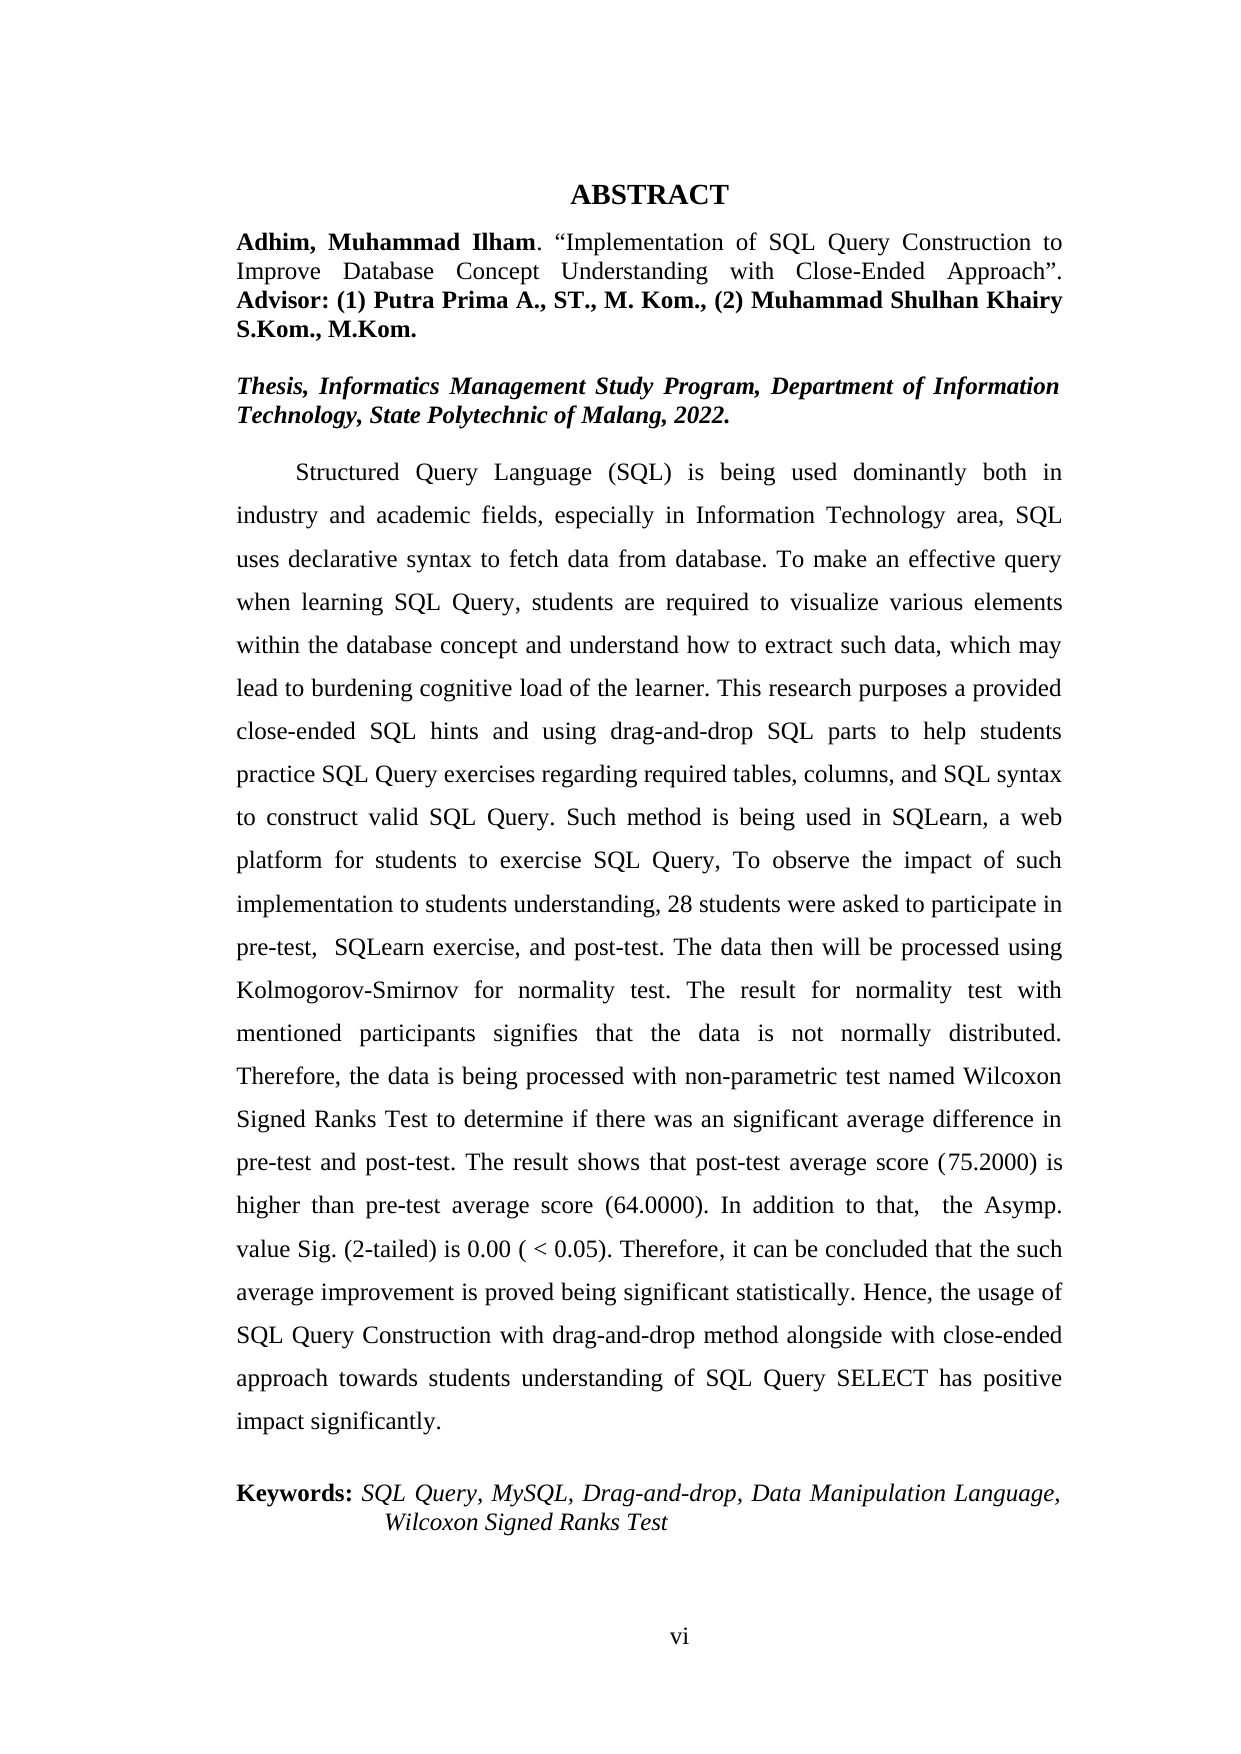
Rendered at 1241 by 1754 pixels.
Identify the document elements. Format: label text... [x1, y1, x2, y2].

subtitle ABSTRACT [236, 177, 1063, 211]
text Adhim, Muhammad Ilham. “Implementation of SQL Query Construction to Improve Database Concept Understanding with Close-Ended Approach”. Advisor: (1) Putra Prima A., ST., M. Kom., (2) Muhammad Shulhan Khairy S.Kom., M.Kom. [236, 227, 1063, 342]
text Structured Query Language (SQL) is being used dominantly both in industry and academic fields, especially in Information Technology area, SQL uses declarative syntax to fetch data from database. To make an effective query when learning SQL Query, students are required to visualize various elements within the database concept and understand how to extract such data, which may lead to burdening cognitive load of the learner. This research purposes a provided close-ended SQL hints and using drag-and-drop SQL parts to help students practice SQL Query exercises regarding required tables, columns, and SQL syntax to construct valid SQL Query. Such method is being used in SQLearn, a web platform for students to exercise SQL Query, To observe the impact of such implementation to students understanding, 28 students were asked to participate in pre-test, SQLearn exercise, and post-test. The data then will be processed using Kolmogorov-Smirnov for normality test. The result for normality test with mentioned participants signifies that the data is not normally distributed. Therefore, the data is being processed with non-parametric test named Wilcoxon Signed Ranks Test to determine if there was an significant average difference in pre-test and post-test. The result shows that post-test average score (75.2000) is higher than pre-test average score (64.0000). In addition to that, the Asymp. value Sig. (2-tailed) is 0.00 ( < 0.05). Therefore, it can be concluded that the such average improvement is proved being significant statistically. Hence, the usage of SQL Query Construction with drag-and-drop method alongside with close-ended approach towards students understanding of SQL Query SELECT has positive impact significantly. [236, 457, 1063, 1435]
text Thesis, Informatics Management Study Program, Department of Information Technology, State Polytechnic of Malang, 2022. [236, 371, 1063, 429]
text Keywords: SQL Query, MySQL, Drag-and-drop, Data Manipulation Language, Wilcoxon Signed Ranks Test [236, 1478, 1063, 1536]
